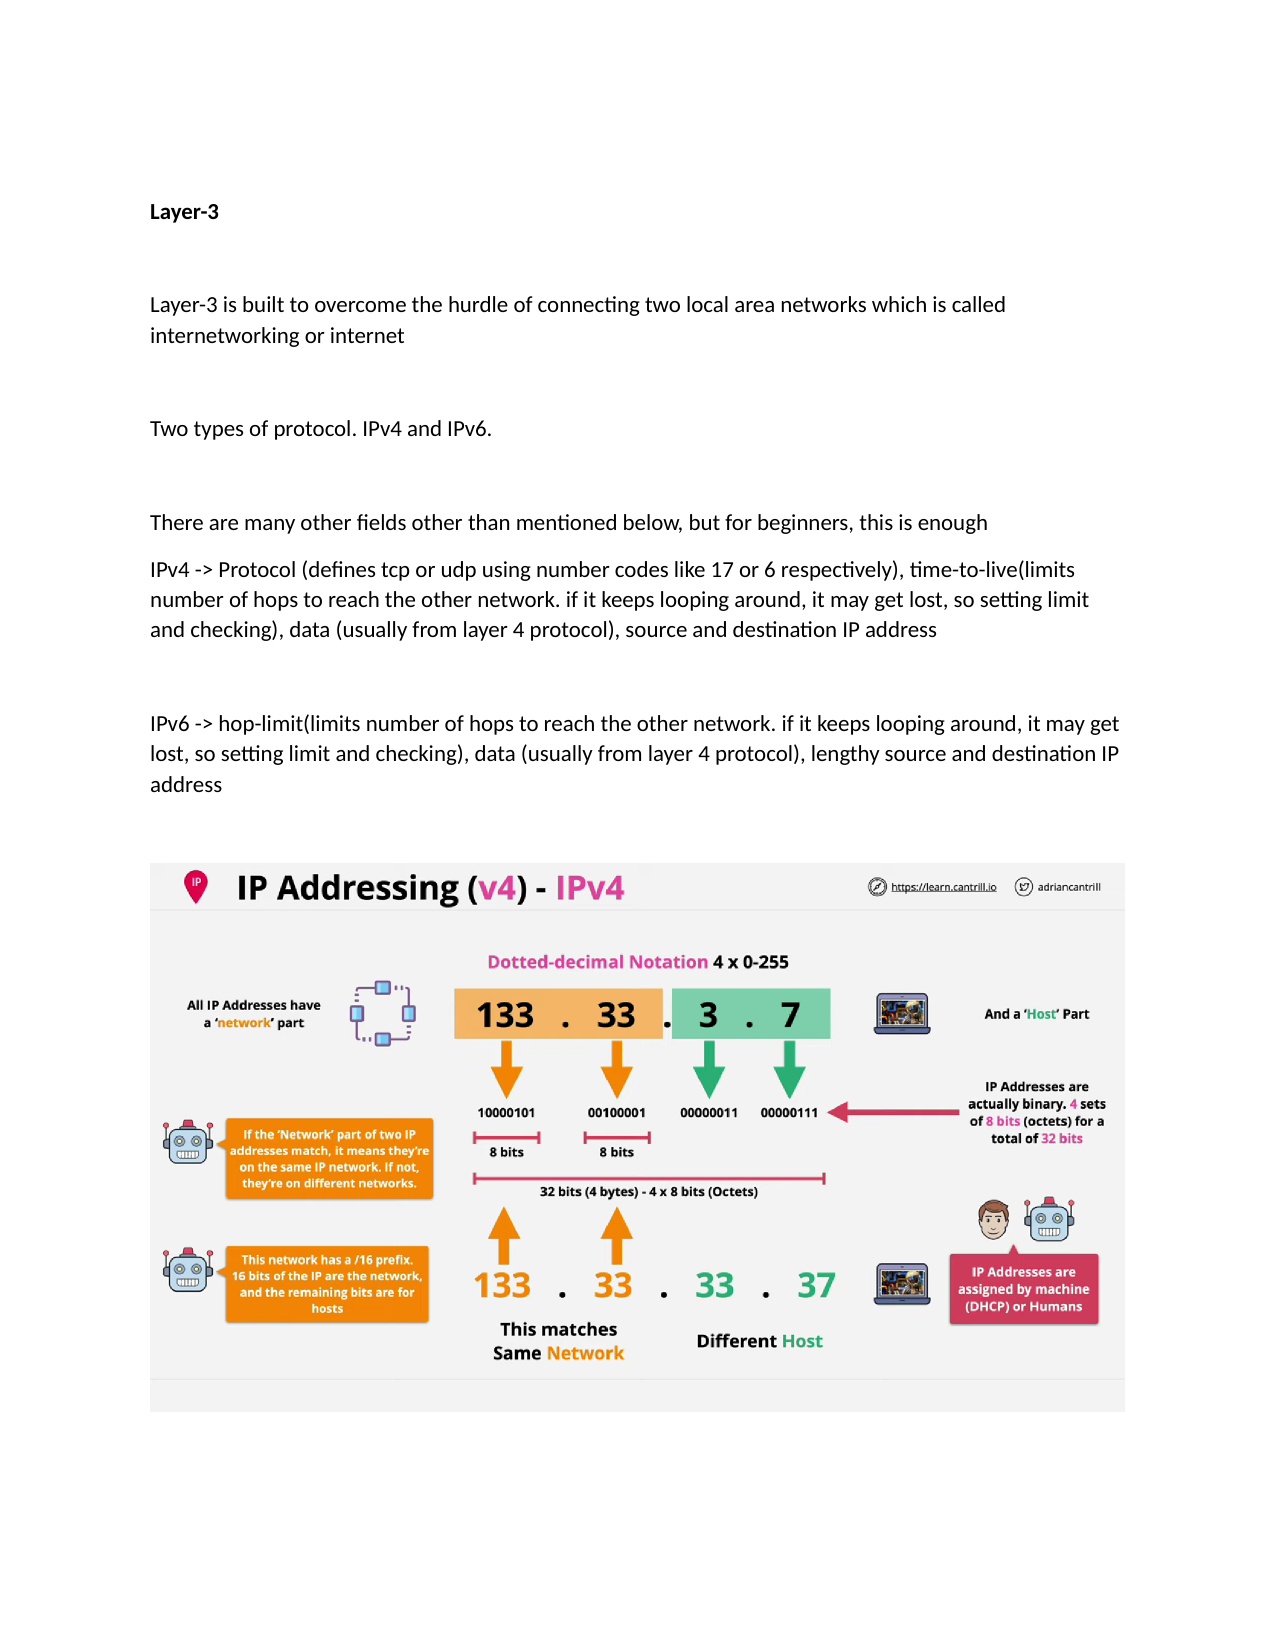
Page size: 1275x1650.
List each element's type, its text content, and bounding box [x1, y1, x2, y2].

text Two types of protocol. IPv4 and IPv6. [150, 414, 1125, 443]
picture [150, 863, 1125, 1412]
text IPv4 -> Protocol (defines tcp or udp using number codes like 17 or 6 respectively), time-to-live(limits number of hops to reach the other network. if it keeps looping around, it may get lost, so setting limit and checking), data (usually from layer 4 protocol), source and destination IP address [150, 555, 1125, 644]
text Layer-3 is built to overcome the hurdle of connecting two local area networks which is called internetworking or internet [150, 291, 1125, 349]
text Layer-3 [150, 197, 1125, 225]
text There are many other fields other than mentioned below, but for beginners, this is enough [150, 508, 1125, 536]
text IPv6 -> hop-limit(limits number of hops to reach the other network. if it keeps looping around, it may get lost, so setting limit and checking), data (usually from layer 4 protocol), lengthy source and destination IP address [150, 709, 1125, 798]
